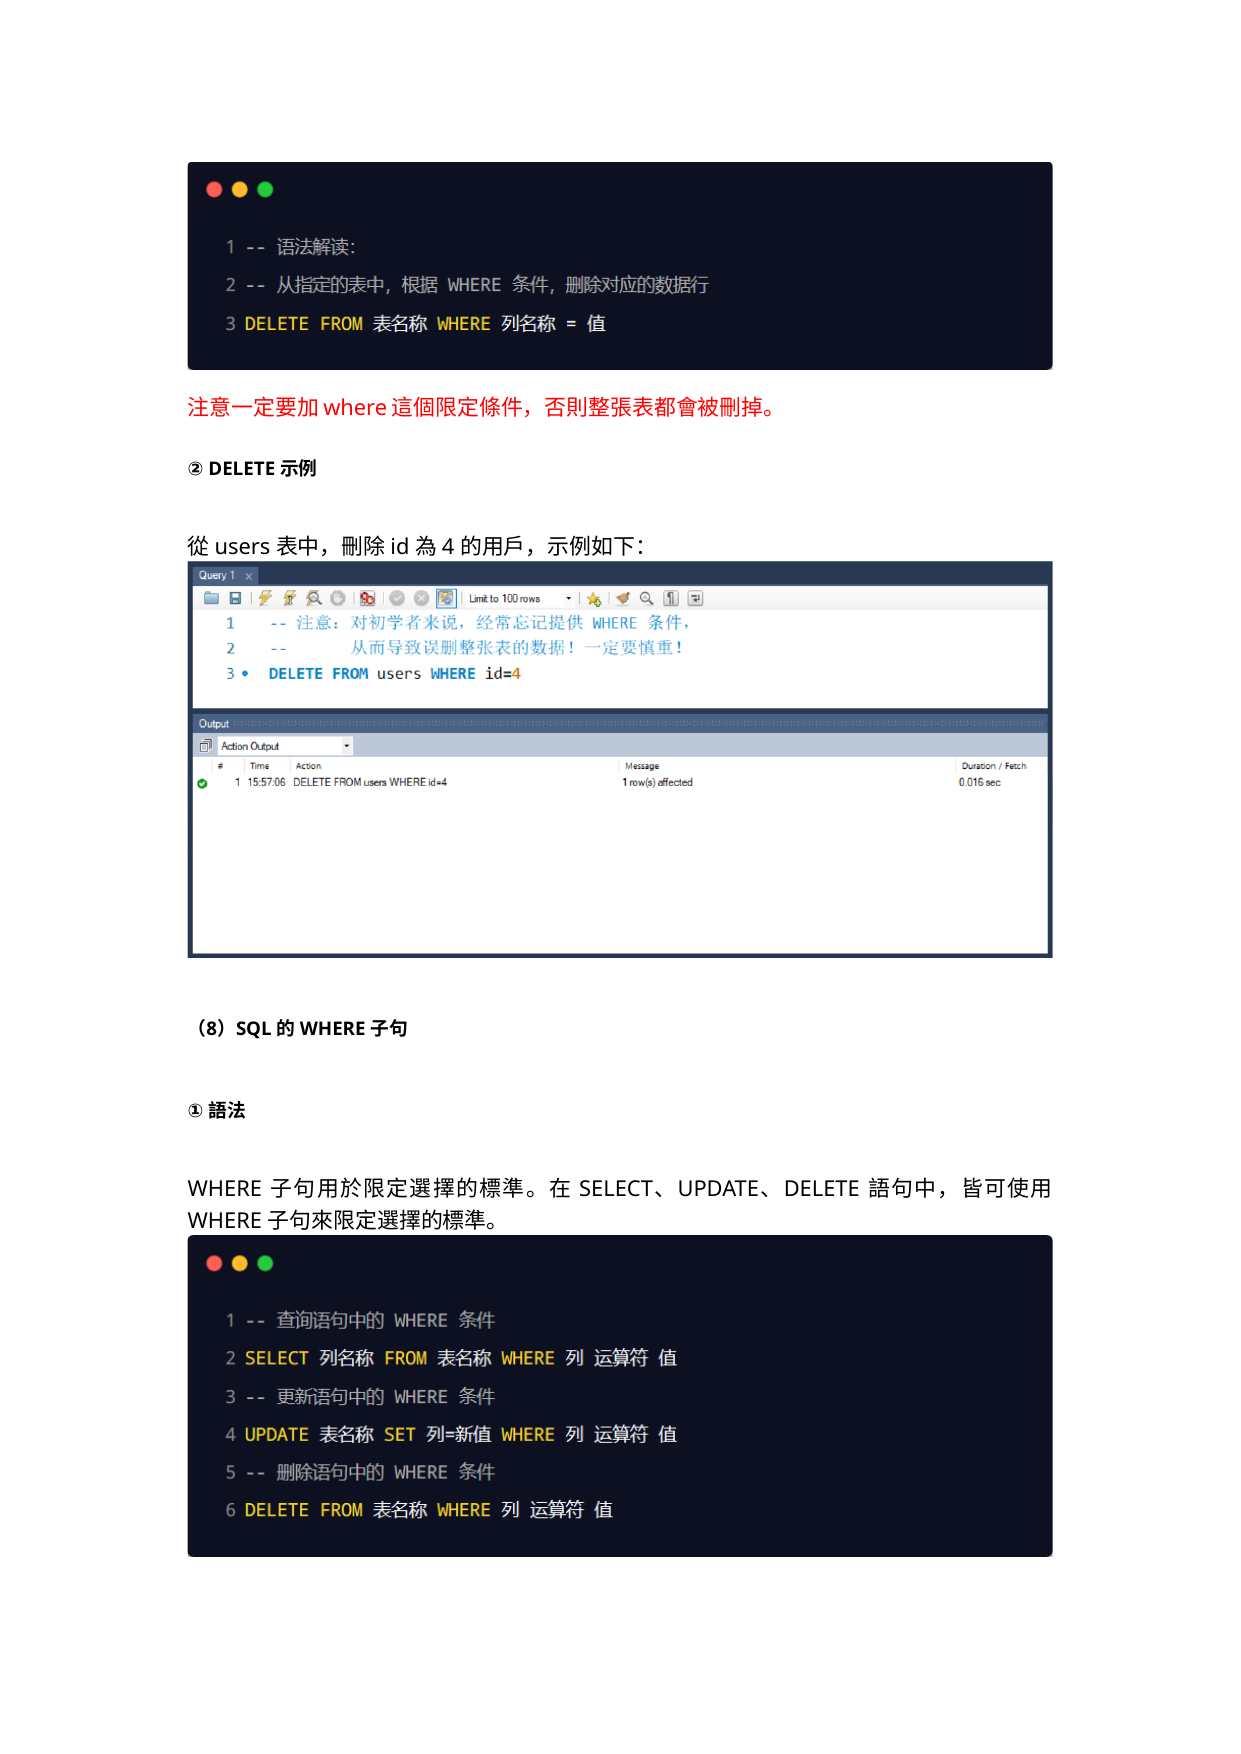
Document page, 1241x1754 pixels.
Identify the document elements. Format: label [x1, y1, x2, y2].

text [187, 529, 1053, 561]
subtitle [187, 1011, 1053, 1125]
picture [187, 561, 1053, 958]
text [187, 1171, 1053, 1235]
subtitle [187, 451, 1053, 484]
picture [187, 1235, 1053, 1557]
picture [187, 162, 1053, 370]
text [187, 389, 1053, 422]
